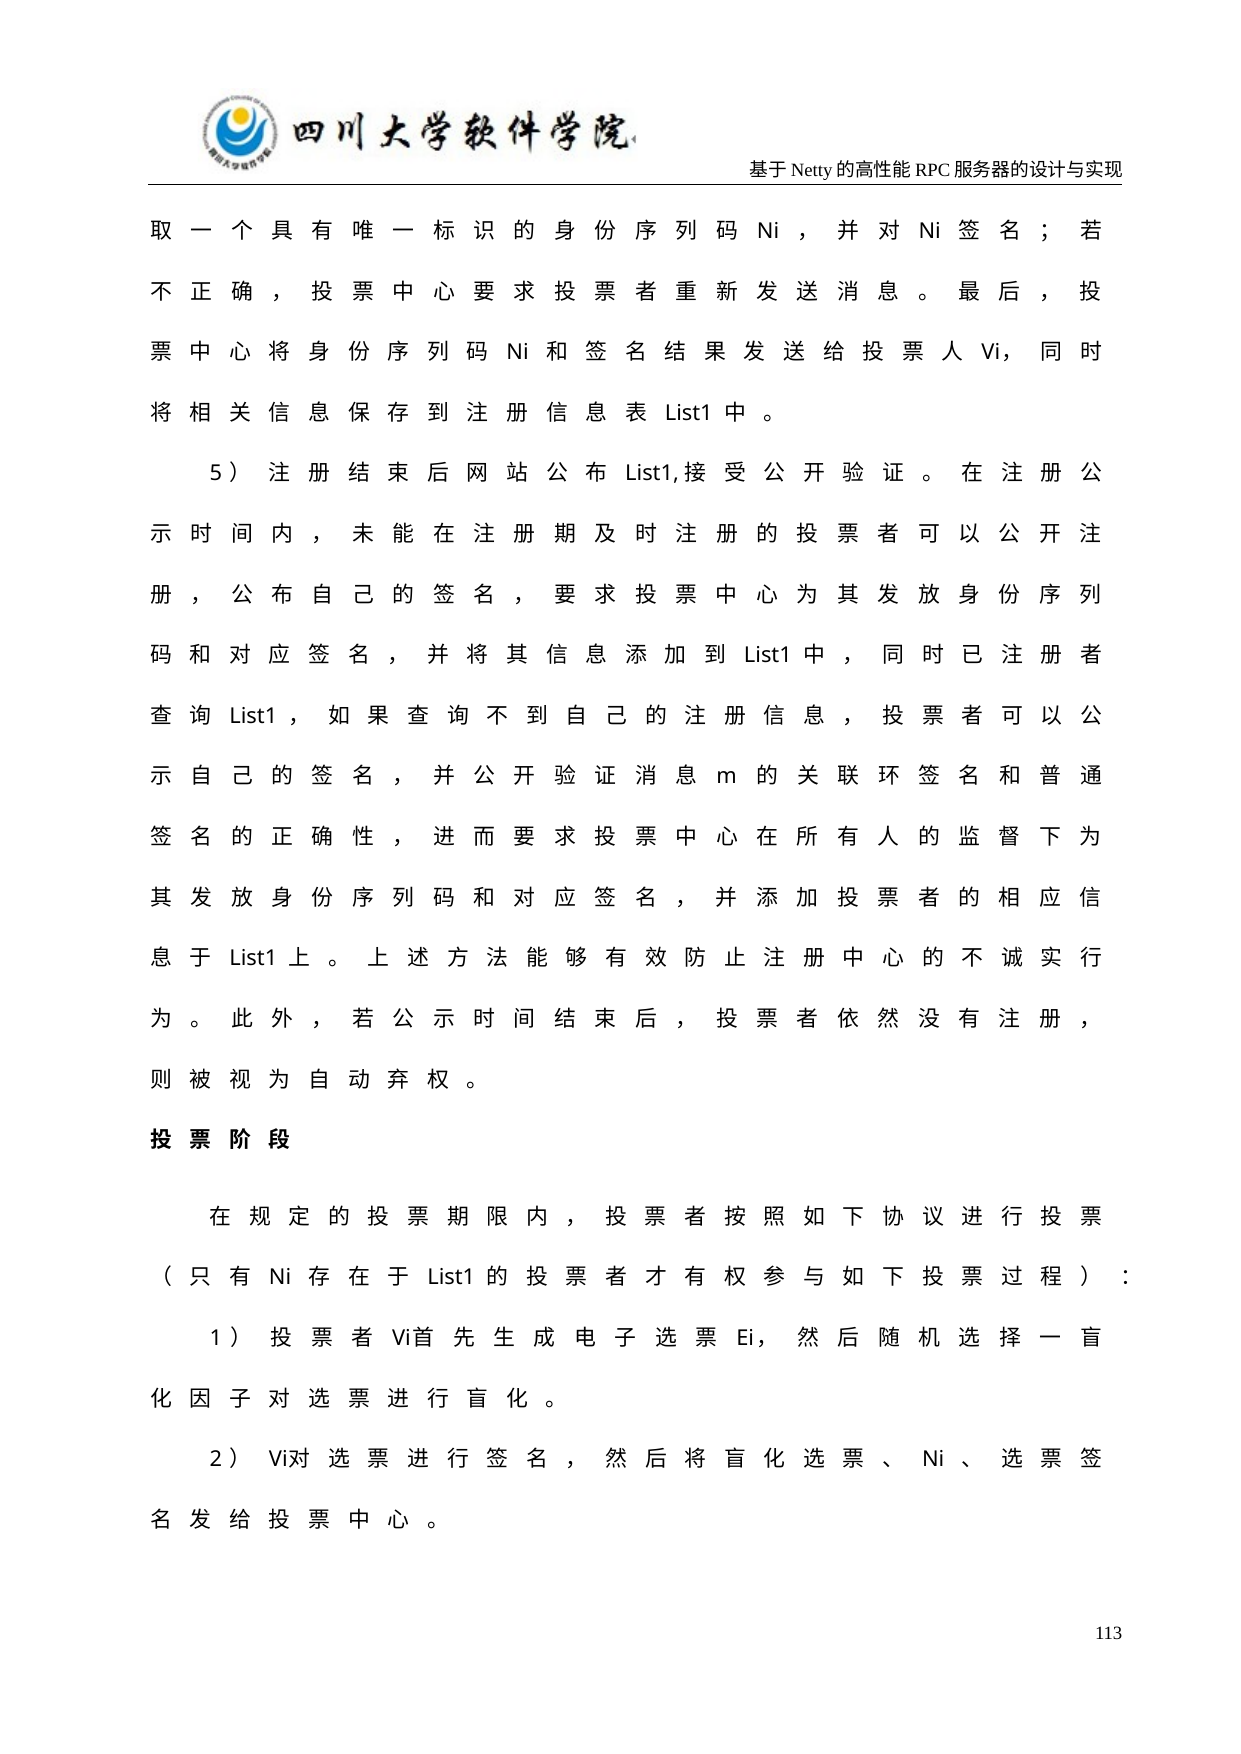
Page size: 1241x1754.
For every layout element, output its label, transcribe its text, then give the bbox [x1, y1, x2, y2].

text 4）如果Vi是新的合法投票者，投票中心利用收到的公钥验证普通签名是否正确。若正确，投票中心为Vi随机选取一个具有唯一标识的身份序列码Ni，并对Ni签名；若不正确，投票中心要求投票者重新发送消息。最后，投票中心将身份序列码Ni和签名结果发送给投票人Vi，同时将相关信息保存到注册信息表List1中。 [150, 198, 1120, 441]
text 5）注册结束后网站公布List1,接受公开验证。在注册公示时间内，未能在注册期及时注册的投票者可以公开注册，公布自己的签名，要求投票中心为其发放身份序列码和对应签名，并将其信息添加到List1中，同时已注册者查询List1，如果查询不到自己的注册信息，投票者可以公示自己的签名，并公开验证消息m的关联环签名和普通签名的正确性，进而要求投票中心在所有人的监督下为其发放身份序列码和对应签名，并添加投票者的相应信息于List1上。上述方法能够有效防止注册中心的不诚实行为。此外，若公示时间结束后，投票者依然没有注册，则被视为自动弃权。 [150, 441, 1120, 1108]
text 投票阶段 [150, 1108, 1120, 1168]
picture [197, 88, 639, 177]
text 2）Vi对选票进行签名，然后将盲化选票、Ni、选票签名发给投票中心。 [150, 1427, 1120, 1548]
text 在规定的投票期限内，投票者按照如下协议进行投票（只有Ni存在于List1的投票者才有权参与如下投票过程）： [150, 1184, 1120, 1306]
text 1）投票者Vi首先生成电子选票Ei，然后随机选择一盲化因子对选票进行盲化。 [150, 1306, 1120, 1427]
